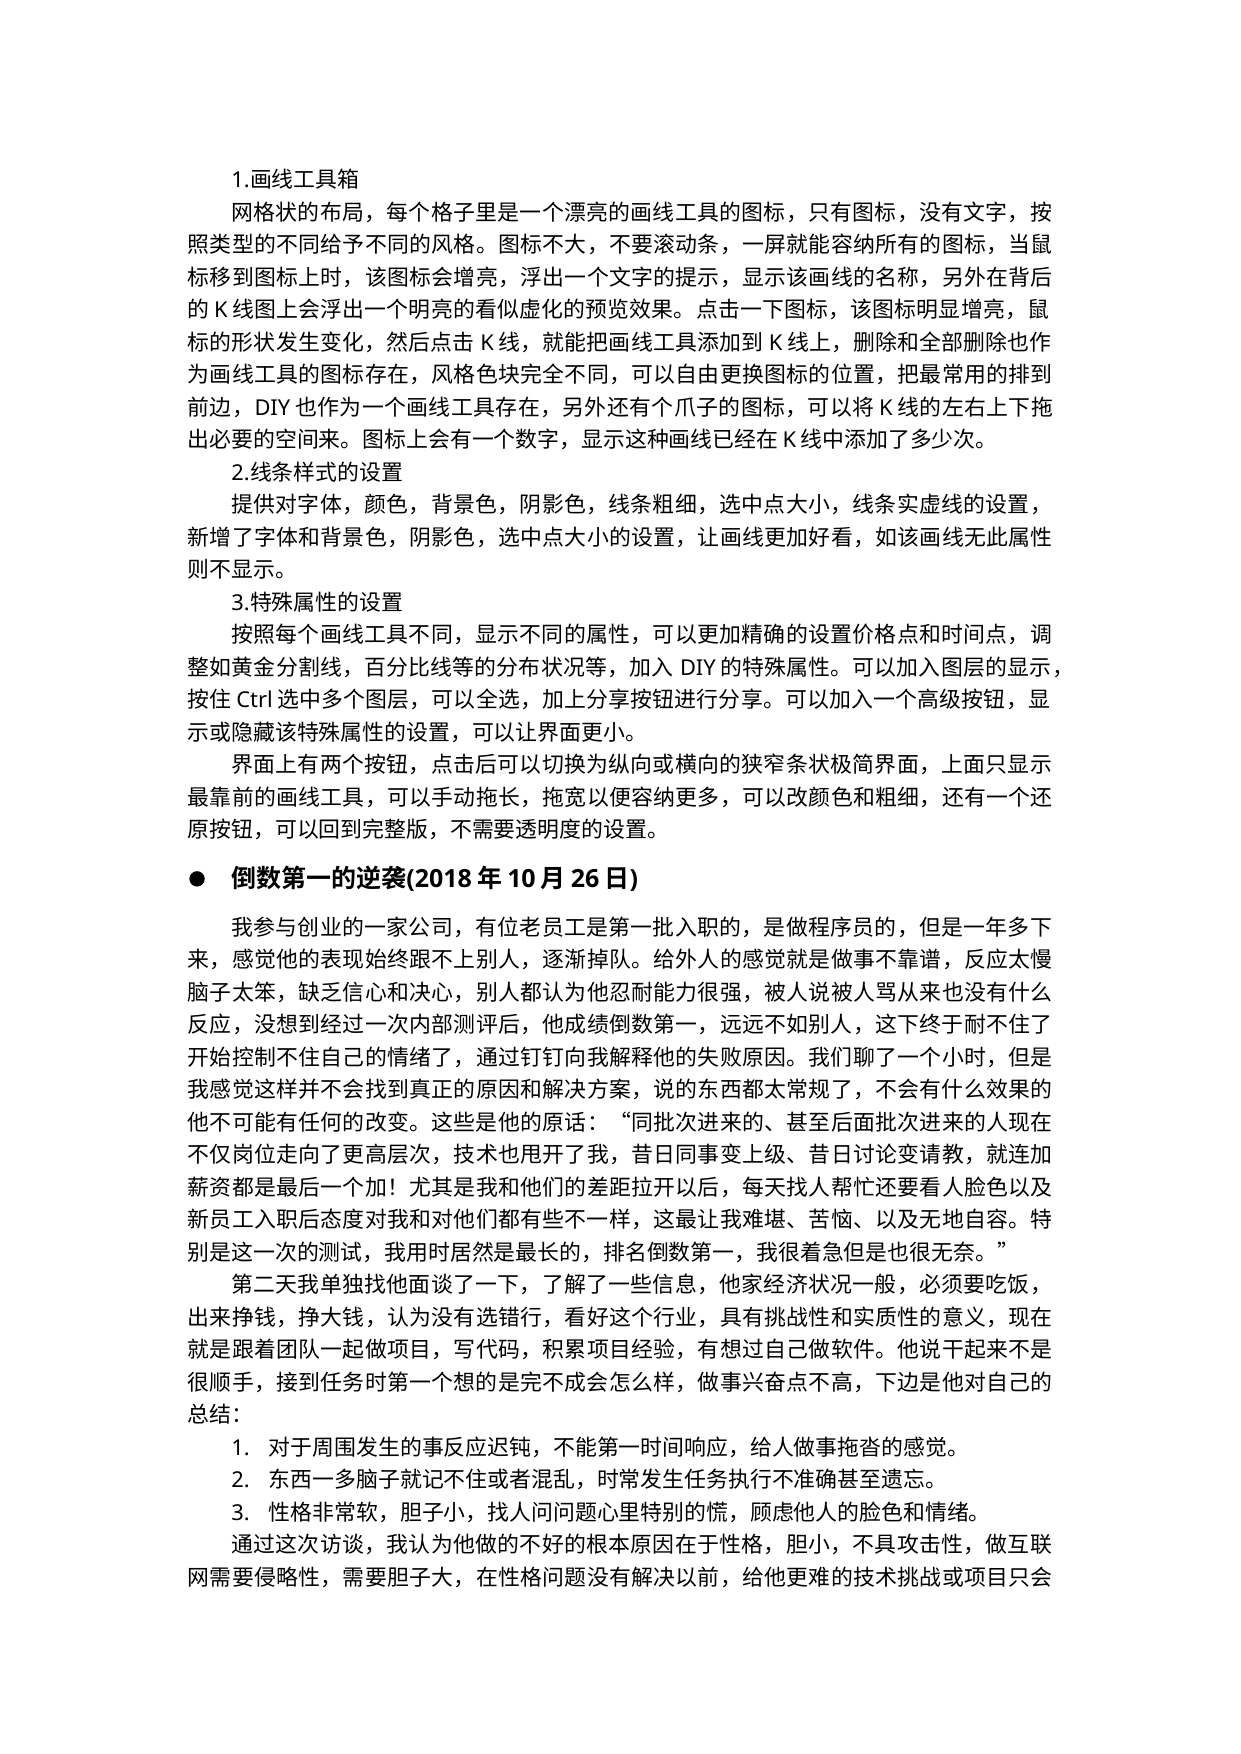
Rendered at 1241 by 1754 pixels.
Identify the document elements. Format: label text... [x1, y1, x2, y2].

text 按照每个画线工具不同，显示不同的属性，可以更加精确的设置价格点和时间点，调整如黄金分割线，百分比线等的分布状况等，加入DIY的特殊属性。可以加入图层的显示，按住Ctrl选中多个图层，可以全选，加上分享按钮进行分享。可以加入一个高级按钮，显示或隐藏该特殊属性的设置，可以让界面更小。 [187, 617, 1053, 747]
text 2.线条样式的设置 [187, 454, 1053, 487]
list 性格非常软，胆子小，找人问问题心里特别的慌，顾虑他人的脸色和情绪。 [231, 1494, 1053, 1527]
list 对于周围发生的事反应迟钝，不能第一时间响应，给人做事拖沓的感觉。 [231, 1429, 1053, 1462]
text 1.画线工具箱 [187, 162, 1053, 194]
text 提供对字体，颜色，背景色，阴影色，线条粗细，选中点大小，线条实虚线的设置，新增了字体和背景色，阴影色，选中点大小的设置，让画线更加好看，如该画线无此属性，则不显示。 [187, 487, 1053, 584]
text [187, 1527, 1053, 1592]
text 第二天我单独找他面谈了一下，了解了一些信息，他家经济状况一般，必须要吃饭，出来挣钱，挣大钱，认为没有选错行，看好这个行业，具有挑战性和实质性的意义，现在就是跟着团队一起做项目，写代码，积累项目经验，有想过自己做软件。他说干起来不是很顺手，接到任务时第一个想的是完不成会怎么样，做事兴奋点不高，下边是他对自己的总结： [187, 1267, 1053, 1429]
text 界面上有两个按钮，点击后可以切换为纵向或横向的狭窄条状极简界面，上面只显示最靠前的画线工具，可以手动拖长，拖宽以便容纳更多，可以改颜色和粗细，还有一个还原按钮，可以回到完整版，不需要透明度的设置。 [187, 747, 1053, 844]
list 东西一多脑子就记不住或者混乱，时常发生任务执行不准确甚至遗忘。 [231, 1462, 1053, 1494]
text 3.特殊属性的设置 [187, 584, 1053, 617]
text 我参与创业的一家公司，有位老员工是第一批入职的，是做程序员的，但是一年多下来，感觉他的表现始终跟不上别人，逐渐掉队。给外人的感觉就是做事不靠谱，反应太慢，脑子太笨，缺乏信心和决心，别人都认为他忍耐能力很强，被人说被人骂从来也没有什么反应，没想到经过一次内部测评后，他成绩倒数第一，远远不如别人，这下终于耐不住了，开始控制不住自己的情绪了，通过钉钉向我解释他的失败原因。我们聊了一个小时，但是我感觉这样并不会找到真正的原因和解决方案，说的东西都太常规了，不会有什么效果的，他不可能有任何的改变。这些是他的原话：“同批次进来的、甚至后面批次进来的人现在不仅岗位走向了更高层次，技术也甩开了我，昔日同事变上级、昔日讨论变请教，就连加薪资都是最后一个加！尤其是我和他们的差距拉开以后，每天找人帮忙还要看人脸色以及新员工入职后态度对我和对他们都有些不一样，这最让我难堪、苦恼、以及无地自容。特别是这一次的测试，我用时居然是最长的，排名倒数第一，我很着急但是也很无奈。” [187, 909, 1053, 1267]
list 倒数第一的逆袭(2018年10月26日) [187, 844, 1053, 909]
text 网格状的布局，每个格子里是一个漂亮的画线工具的图标，只有图标，没有文字，按照类型的不同给予不同的风格。图标不大，不要滚动条，一屏就能容纳所有的图标，当鼠标移到图标上时，该图标会增亮，浮出一个文字的提示，显示该画线的名称，另外在背后的K线图上会浮出一个明亮的看似虚化的预览效果。点击一下图标，该图标明显增亮，鼠标的形状发生变化，然后点击K线，就能把画线工具添加到K线上，删除和全部删除也作为画线工具的图标存在，风格色块完全不同，可以自由更换图标的位置，把最常用的排到前边，DIY也作为一个画线工具存在，另外还有个爪子的图标，可以将K线的左右上下拖出必要的空间来。图标上会有一个数字，显示这种画线已经在K线中添加了多少次。 [187, 194, 1053, 454]
